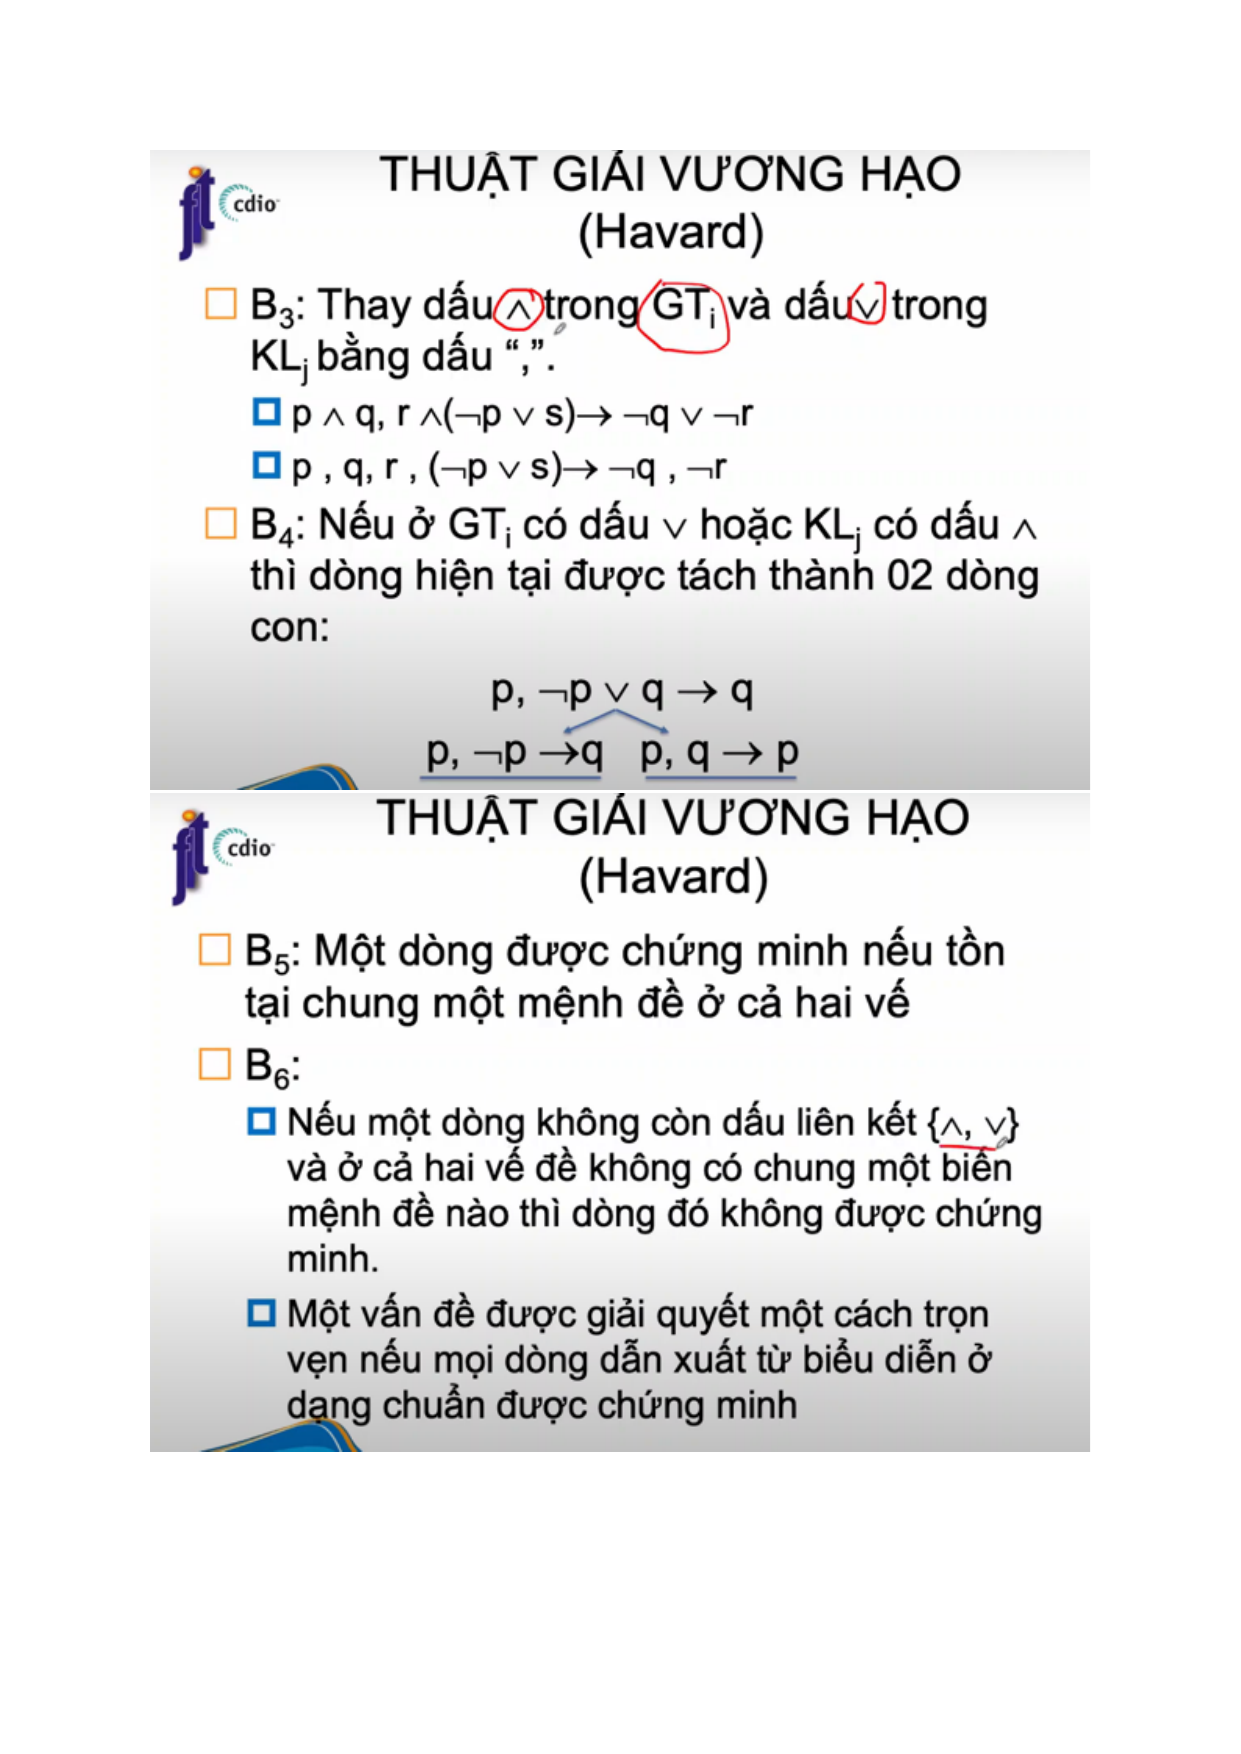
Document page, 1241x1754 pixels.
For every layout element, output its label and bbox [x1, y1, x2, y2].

picture [150, 793, 1091, 1452]
picture [150, 150, 1091, 790]
